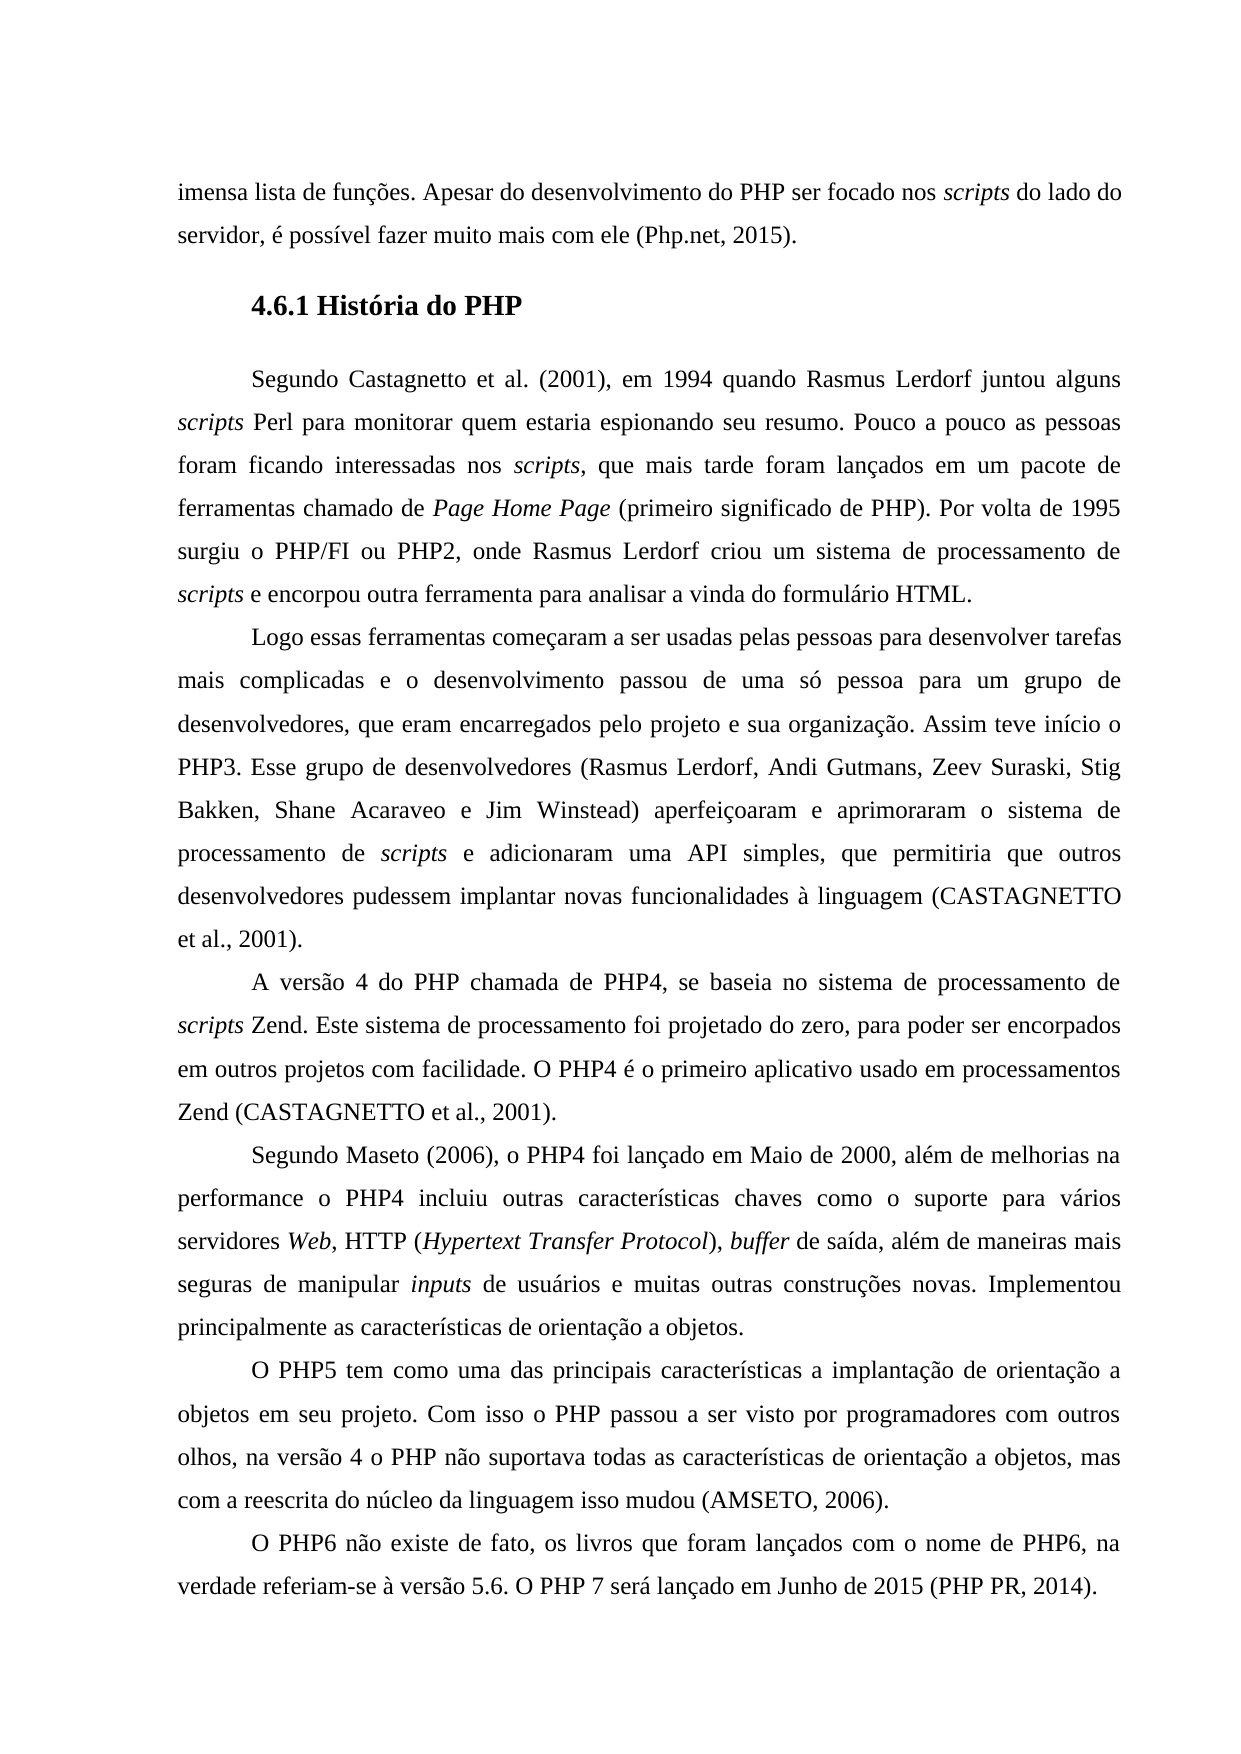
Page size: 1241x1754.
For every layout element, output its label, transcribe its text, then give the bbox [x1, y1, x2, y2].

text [177, 177, 1122, 249]
text O PHP6 não existe de fato, os livros que foram lançados com o nome de PHP6, na verdade referiam-se à versão 5.6. O PHP 7 será lançado em Junho de 2015 (PHP PR, 2014). [177, 1528, 1122, 1600]
text Segundo Maseto (2006), o PHP4 foi lançado em Maio de 2000, além de melhorias na performance o PHP4 incluiu outras características chaves como o suporte para vários servidores Web, HTTP (Hypertext Transfer Protocol), buffer de saída, além de maneiras mais seguras de manipular inputs de usuários e muitas outras construções novas. Implementou principalmente as características de orientação a objetos. [177, 1140, 1122, 1341]
text Logo essas ferramentas começaram a ser usadas pelas pessoas para desenvolver tarefas mais complicadas e o desenvolvimento passou de uma só pessoa para um grupo de desenvolvedores, que eram encarregados pelo projeto e sua organização. Assim teve início o PHP3. Esse grupo de desenvolvedores (Rasmus Lerdorf, Andi Gutmans, Zeev Suraski, Stig Bakken, Shane Acaraveo e Jim Winstead) aperfeiçoaram e aprimoraram o sistema de processamento de scripts e adicionaram uma API simples, que permitiria que outros desenvolvedores pudessem implantar novas funcionalidades à linguagem (CASTAGNETTO et al., 2001). [177, 622, 1122, 953]
text O PHP5 tem como uma das principais características a implantação de orientação a objetos em seu projeto. Com isso o PHP passou a ser visto por programadores com outros olhos, na versão 4 o PHP não suportava todas as características de orientação a objetos, mas com a reescrita do núcleo da linguagem isso mudou (AMSETO, 2006). [177, 1356, 1122, 1514]
text Segundo Castagnetto et al. (2001), em 1994 quando Rasmus Lerdorf juntou alguns scripts Perl para monitorar quem estaria espionando seu resumo. Pouco a pouco as pessoas foram ficando interessadas nos scripts, que mais tarde foram lançados em um pacote de ferramentas chamado de Page Home Page (primeiro significado de PHP). Por volta de 1995 surgiu o PHP/FI ou PHP2, onde Rasmus Lerdorf criou um sistema de processamento de scripts e encorpou outra ferramenta para analisar a vinda do formulário HTML. [177, 364, 1122, 608]
text A versão 4 do PHP chamada de PHP4, se baseia no sistema de processamento de scripts Zend. Este sistema de processamento foi projetado do zero, para poder ser encorpados em outros projetos com facilidade. O PHP4 é o primeiro aplicativo usado em processamentos Zend (CASTAGNETTO et al., 2001). [177, 967, 1122, 1126]
subtitle 4.6.1 História do PHP [177, 288, 1122, 322]
